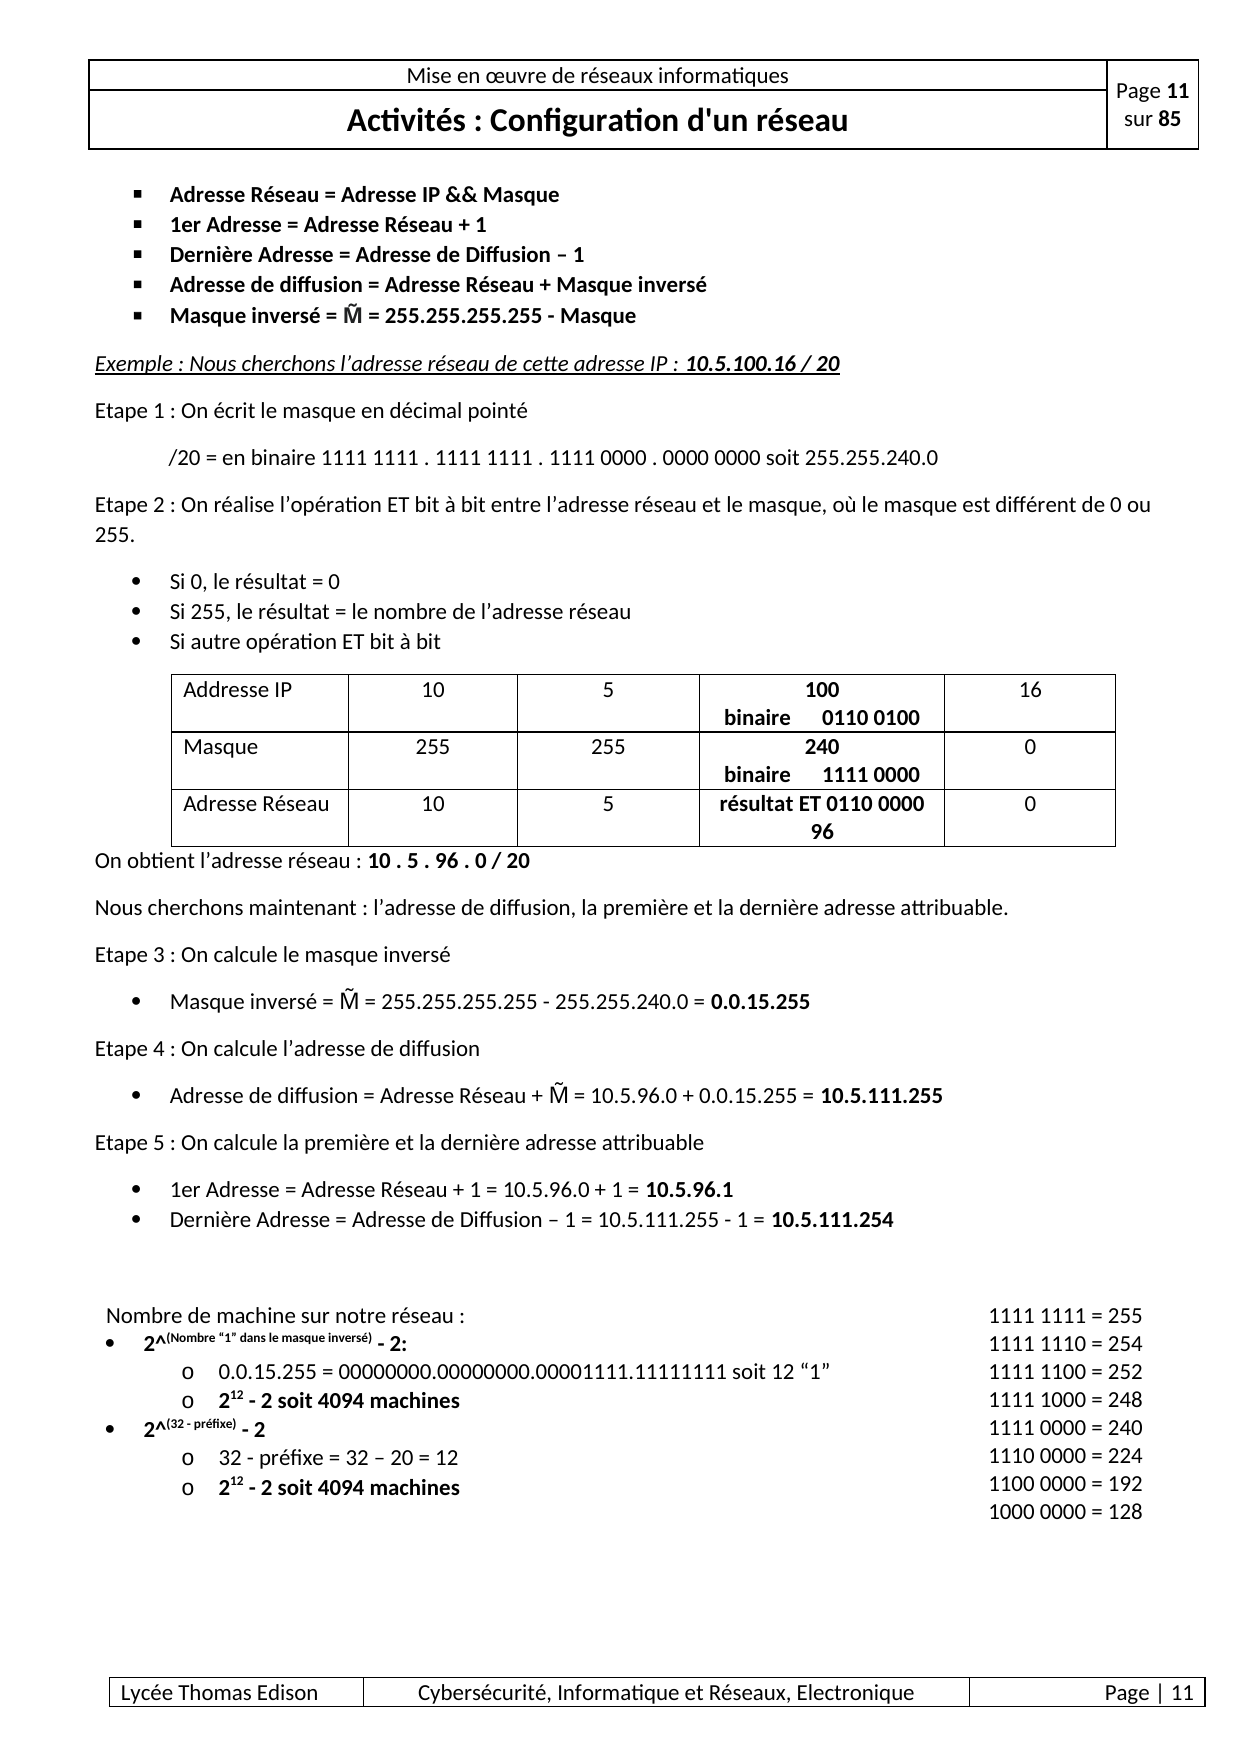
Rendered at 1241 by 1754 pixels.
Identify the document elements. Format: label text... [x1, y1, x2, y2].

text Etape 2 : On réalise l’opération ET bit à bit entre l’adresse réseau et le masque, où le masque est différent de 0 ou 255. [94, 490, 1193, 548]
table_cell Masque [172, 733, 348, 788]
table_cell Adresse Réseau [172, 790, 348, 846]
text Exemple : Nous cherchons l’adresse réseau de cette adresse IP : 10.5.100.16 / 20 [94, 349, 1193, 377]
table_header Nombre de machine sur notre réseau : 2^(Nombre “1” dans le masque inversé) - 2: 0.0.15.255 = 00000000.00000000.00001111.11111111 soit 12 “1” 212 - 2 soit 4094 machines 2^(32 - préfixe) - 2 32 - préfixe = 32 – 20 = 12 212 - 2 soit 4094 machines [95, 1301, 946, 1530]
table_header 16 [945, 675, 1115, 731]
list Dernière Adresse = Adresse de Diffusion – 1 = 10.5.111.255 - 1 = 10.5.111.254 [132, 1205, 1193, 1233]
table_header 5 [518, 675, 699, 731]
table_cell 0 [945, 733, 1115, 788]
list Masque inversé = M̃ = 255.255.255.255 - Masque [132, 301, 1193, 330]
text Etape 4 : On calcule l’adresse de diffusion [94, 1034, 1193, 1062]
list 1er Adresse = Adresse Réseau + 1 [132, 210, 1193, 238]
table_cell 10 [349, 790, 517, 846]
list Si 0, le résultat = 0 [132, 567, 1193, 595]
text Etape 1 : On écrit le masque en décimal pointé [94, 396, 1193, 424]
list Dernière Adresse = Adresse de Diffusion – 1 [132, 240, 1193, 268]
text /20 = en binaire 1111 1111 . 1111 1111 . 1111 0000 . 0000 0000 soit 255.255.240.0 [168, 443, 1193, 471]
list Adresse Réseau = Adresse IP && Masque [132, 180, 1193, 208]
list Si 255, le résultat = le nombre de l’adresse réseau [132, 597, 1193, 625]
table_cell résultat ET 0110 0000 96 [700, 790, 944, 846]
table_cell 255 [518, 733, 699, 788]
list Si autre opération ET bit à bit [132, 627, 1193, 655]
list Adresse de diffusion = Adresse Réseau + M̃ = 10.5.96.0 + 0.0.15.255 = 10.5.111.255 [132, 1081, 1193, 1109]
text On obtient l’adresse réseau : 10 . 5 . 96 . 0 / 20 [94, 847, 1193, 874]
text Nous cherchons maintenant : l’adresse de diffusion, la première et la dernière adresse attribuable. [94, 893, 1193, 921]
table_header Addresse IP [172, 675, 348, 731]
table_header 100 binaire 0110 0100 [700, 675, 944, 731]
text Etape 3 : On calcule le masque inversé [94, 940, 1193, 968]
table_header 10 [349, 675, 517, 731]
table_cell 240 binaire 1111 0000 [700, 733, 944, 788]
table_header 1111 1111 = 255 1111 1110 = 254 1111 1100 = 252 1111 1000 = 248 1111 0000 = 240 1110 0000 = 224 1100 0000 = 192 1000 0000 = 128 [946, 1301, 1154, 1530]
list 1er Adresse = Adresse Réseau + 1 = 10.5.96.0 + 1 = 10.5.96.1 [132, 1175, 1193, 1203]
text Etape 5 : On calcule la première et la dernière adresse attribuable [94, 1128, 1193, 1156]
table_cell 5 [518, 790, 699, 846]
list Masque inversé = M̃ = 255.255.255.255 - 255.255.240.0 = 0.0.15.255 [132, 987, 1193, 1015]
table_cell 255 [349, 733, 517, 788]
list Adresse de diffusion = Adresse Réseau + Masque inversé [132, 270, 1193, 298]
table_cell 0 [945, 790, 1115, 846]
